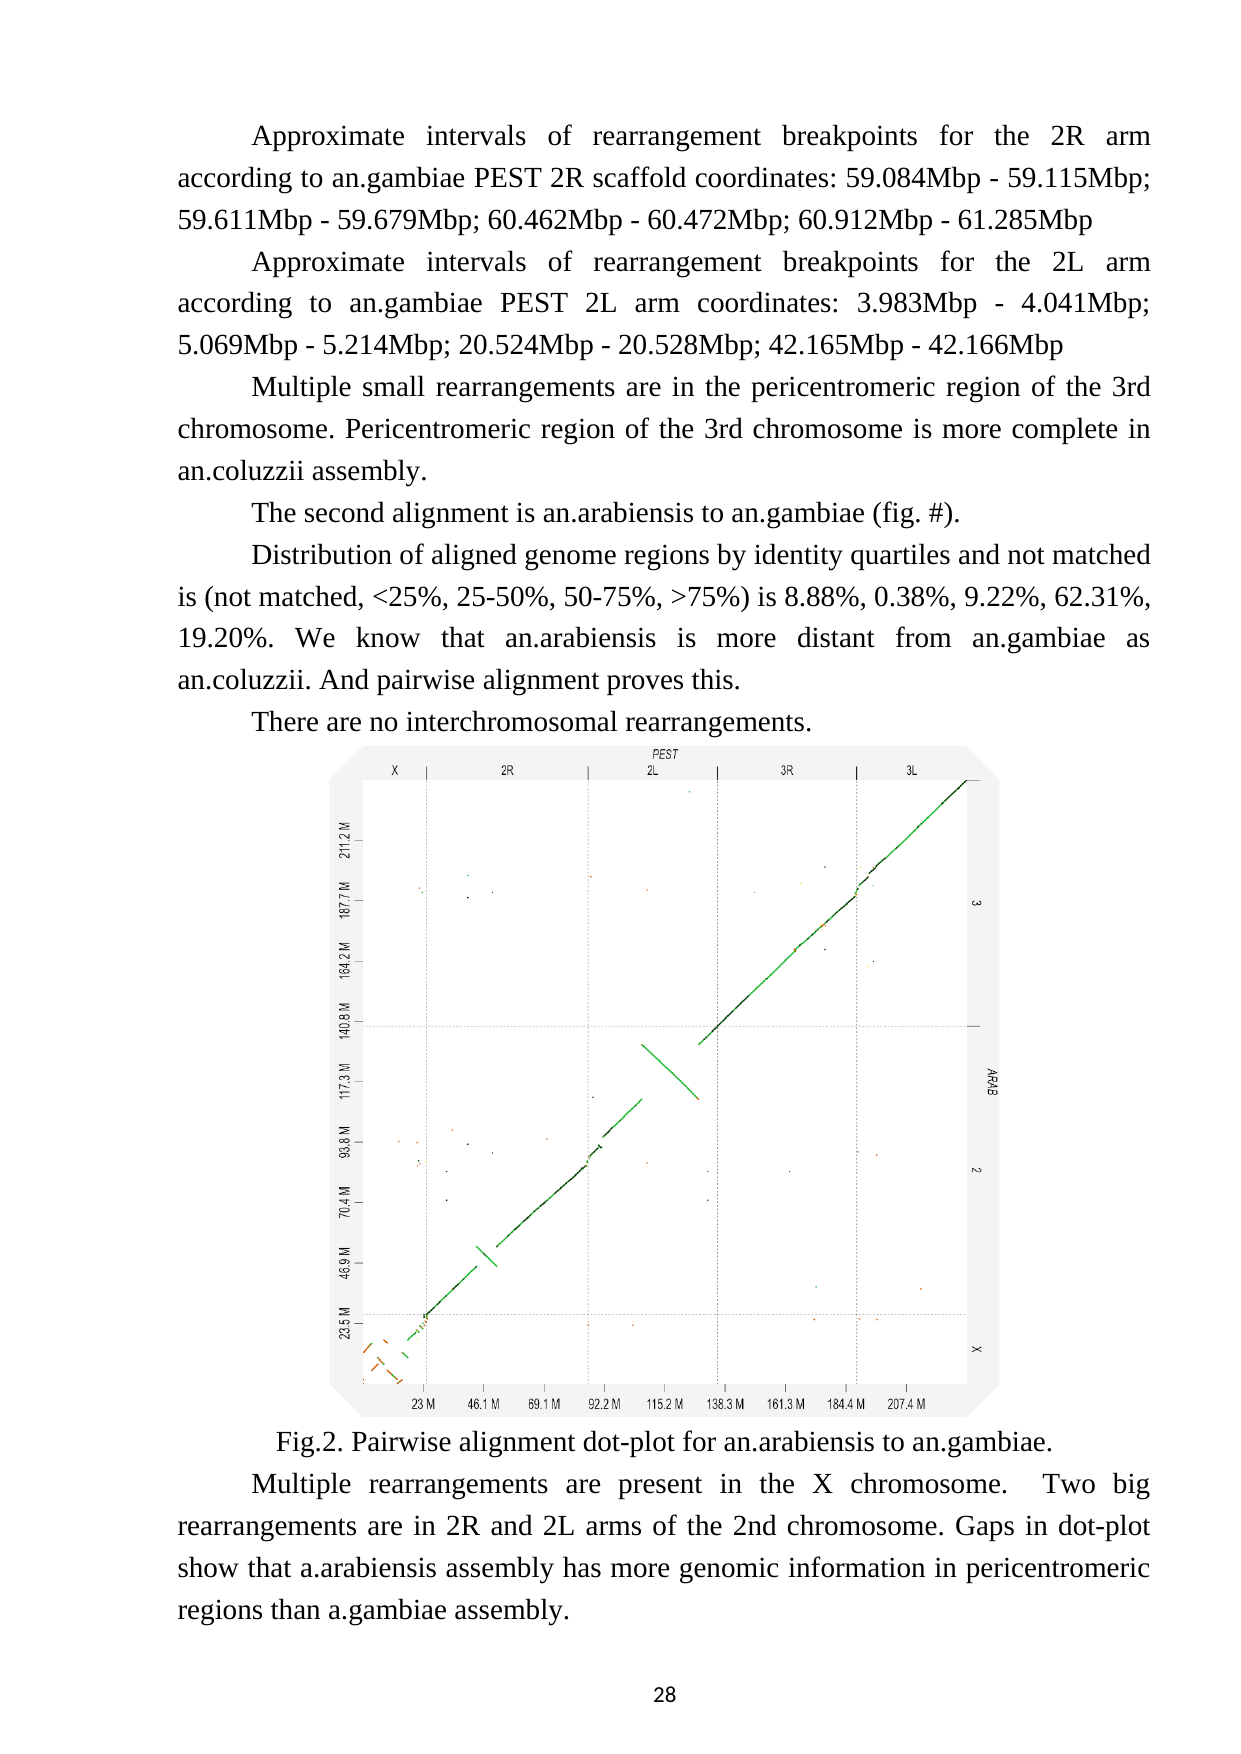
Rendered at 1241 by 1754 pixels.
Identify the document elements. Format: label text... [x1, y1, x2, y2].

text Distribution of aligned genome regions by identity quartiles and not matched is (not matched, <25%, 25-50%, 50-75%, >75%) is 8.88%, 0.38%, 9.22%, 62.31%, 19.20%. We know that an.arabiensis is more distant from an.gambiae as an.coluzzii. And pairwise alignment proves this. [177, 537, 1152, 696]
picture [329, 746, 1000, 1417]
text Multiple small rearrangements are in the pericentromeric region of the 3rd chromosome. Pericentromeric region of the 3rd chromosome is more complete in an.coluzzii assembly. [177, 369, 1152, 487]
text Approximate intervals of rearrangement breakpoints for the 2L arm according to an.gambiae PEST 2L arm coordinates: 3.983Mbp - 4.041Mbp; 5.069Mbp - 5.214Mbp; 20.524Mbp - 20.528Mbp; 42.165Mbp - 42.166Mbp [177, 244, 1152, 361]
text There are no interchromosomal rearrangements. [177, 704, 1152, 738]
text Multiple rearrangements are present in the X chromosome. Two big rearrangements are in 2R and 2L arms of the 2nd chromosome. Gaps in dot-plot show that a.arabiensis assembly has more genomic information in pericentromeric regions than a.gambiae assembly. [177, 1466, 1152, 1626]
text Approximate intervals of rearrangement breakpoints for the 2R arm according to an.gambiae PEST 2R scaffold coordinates: 59.084Mbp - 59.115Mbp; 59.611Mbp - 59.679Mbp; 60.462Mbp - 60.472Mbp; 60.912Mbp - 61.285Mbp [177, 118, 1152, 235]
text The second alignment is an.arabiensis to an.gambiae (fig. #). [177, 495, 1152, 528]
text Pairwise alignment dot-plot for an.arabiensis to an.gambiae. [177, 1424, 1152, 1458]
